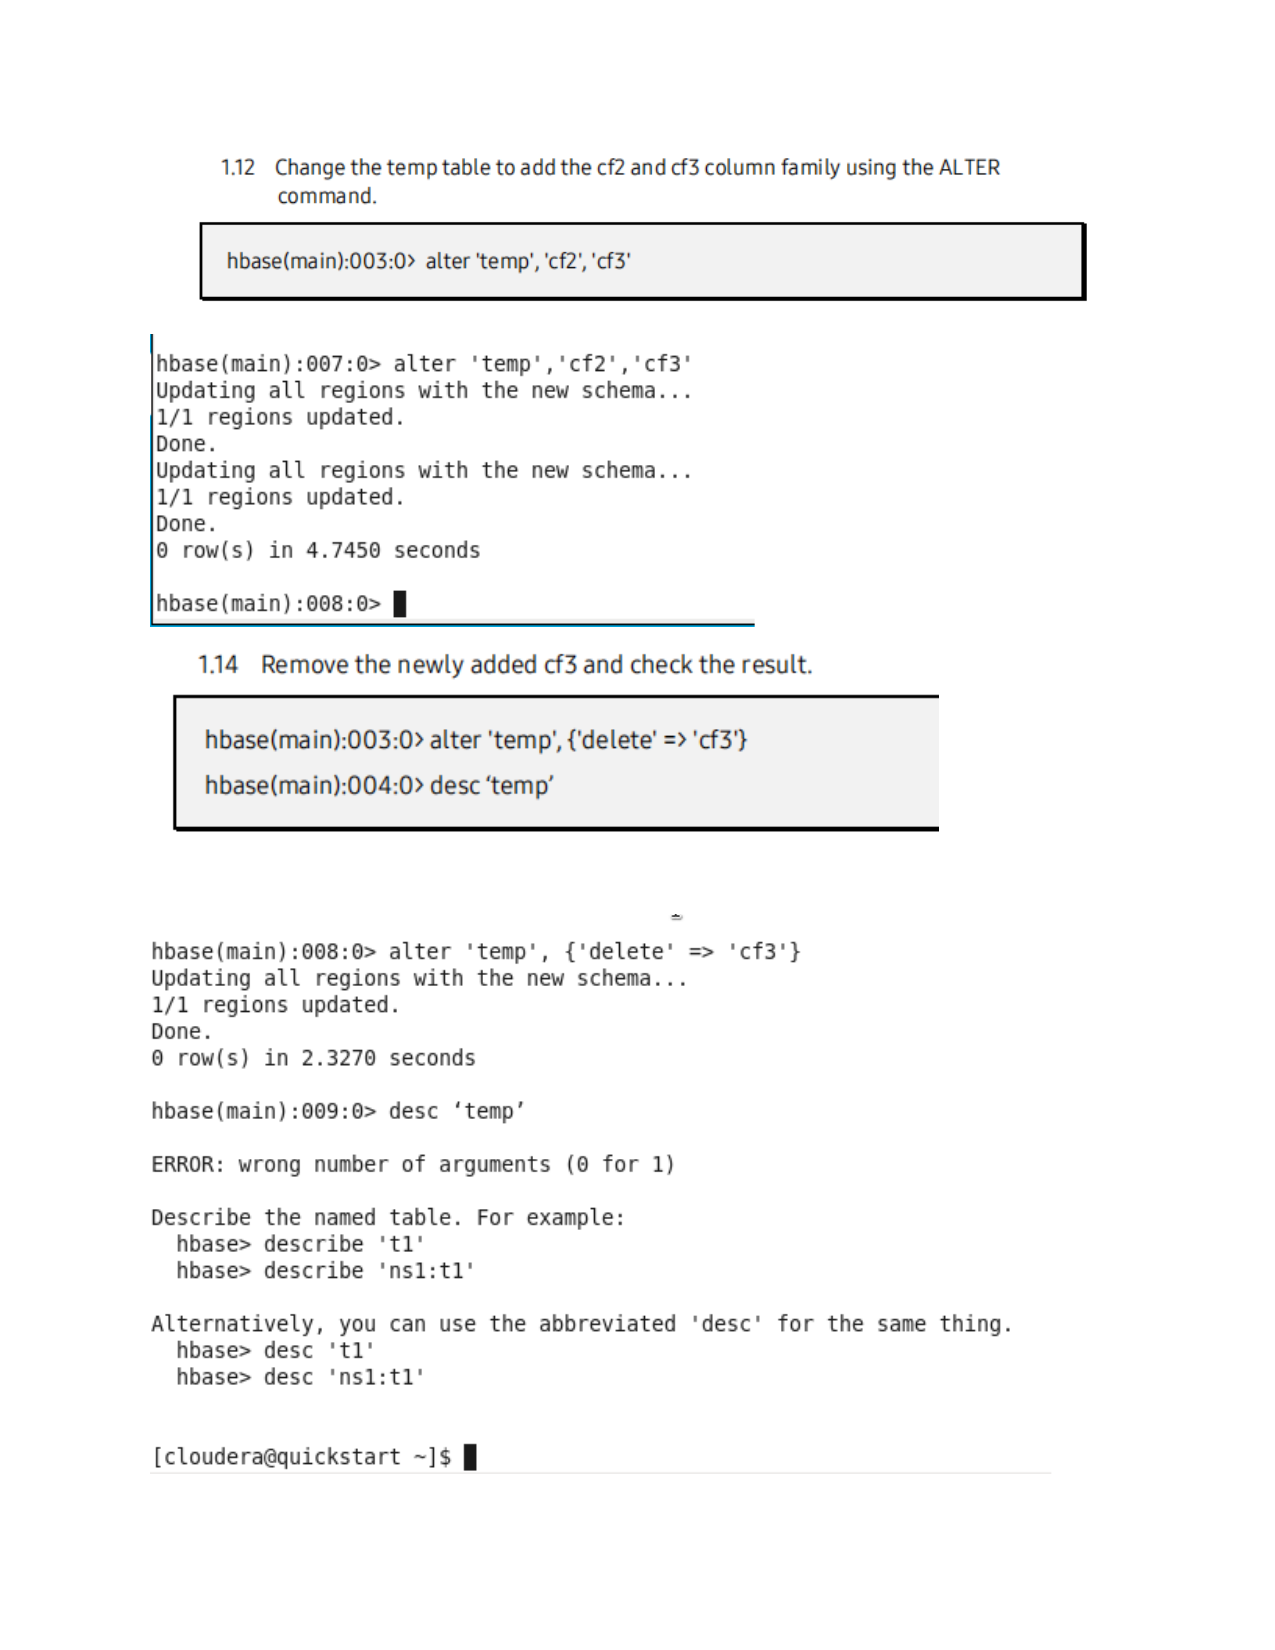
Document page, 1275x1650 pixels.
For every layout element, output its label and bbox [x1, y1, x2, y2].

picture [150, 334, 755, 624]
picture [150, 645, 939, 849]
picture [150, 150, 1125, 316]
picture [150, 914, 1052, 1474]
